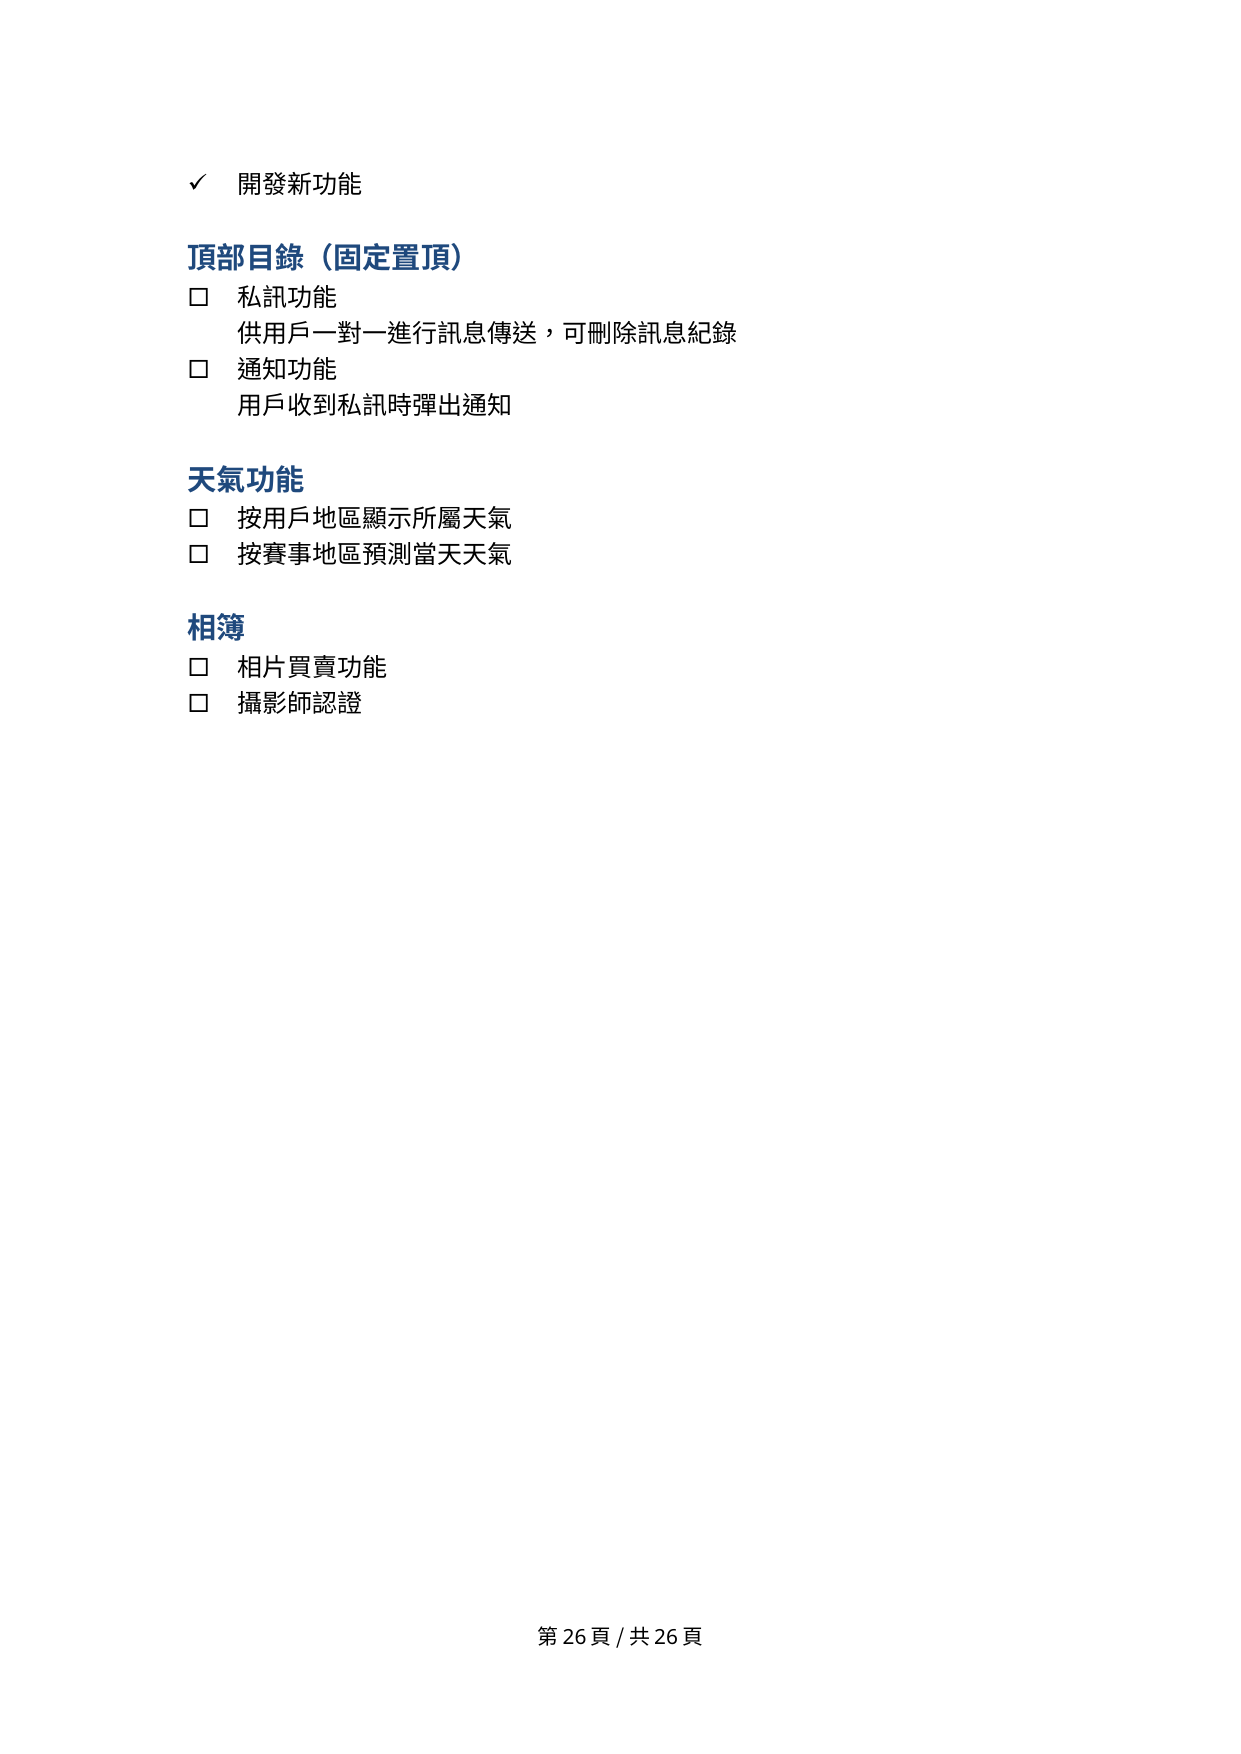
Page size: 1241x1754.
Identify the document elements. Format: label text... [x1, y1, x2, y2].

subtitle 天氣功能 [187, 456, 1053, 498]
list 按用戶地區顯示所屬天氣 [187, 498, 1053, 535]
list 開發新功能 [187, 164, 1053, 201]
list 攝影師認證 [187, 683, 1053, 720]
list 私訊功能 供用戶一對一進行訊息傳送，可刪除訊息紀錄 [187, 277, 1053, 349]
list 通知功能 用戶收到私訊時彈出通知 [187, 349, 1053, 422]
subtitle 相簿 [187, 605, 1053, 647]
list 按賽事地區預測當天天氣 [187, 535, 1053, 571]
subtitle 頂部目錄（固定置頂） [187, 235, 1053, 277]
list 相片買賣功能 [187, 647, 1053, 683]
